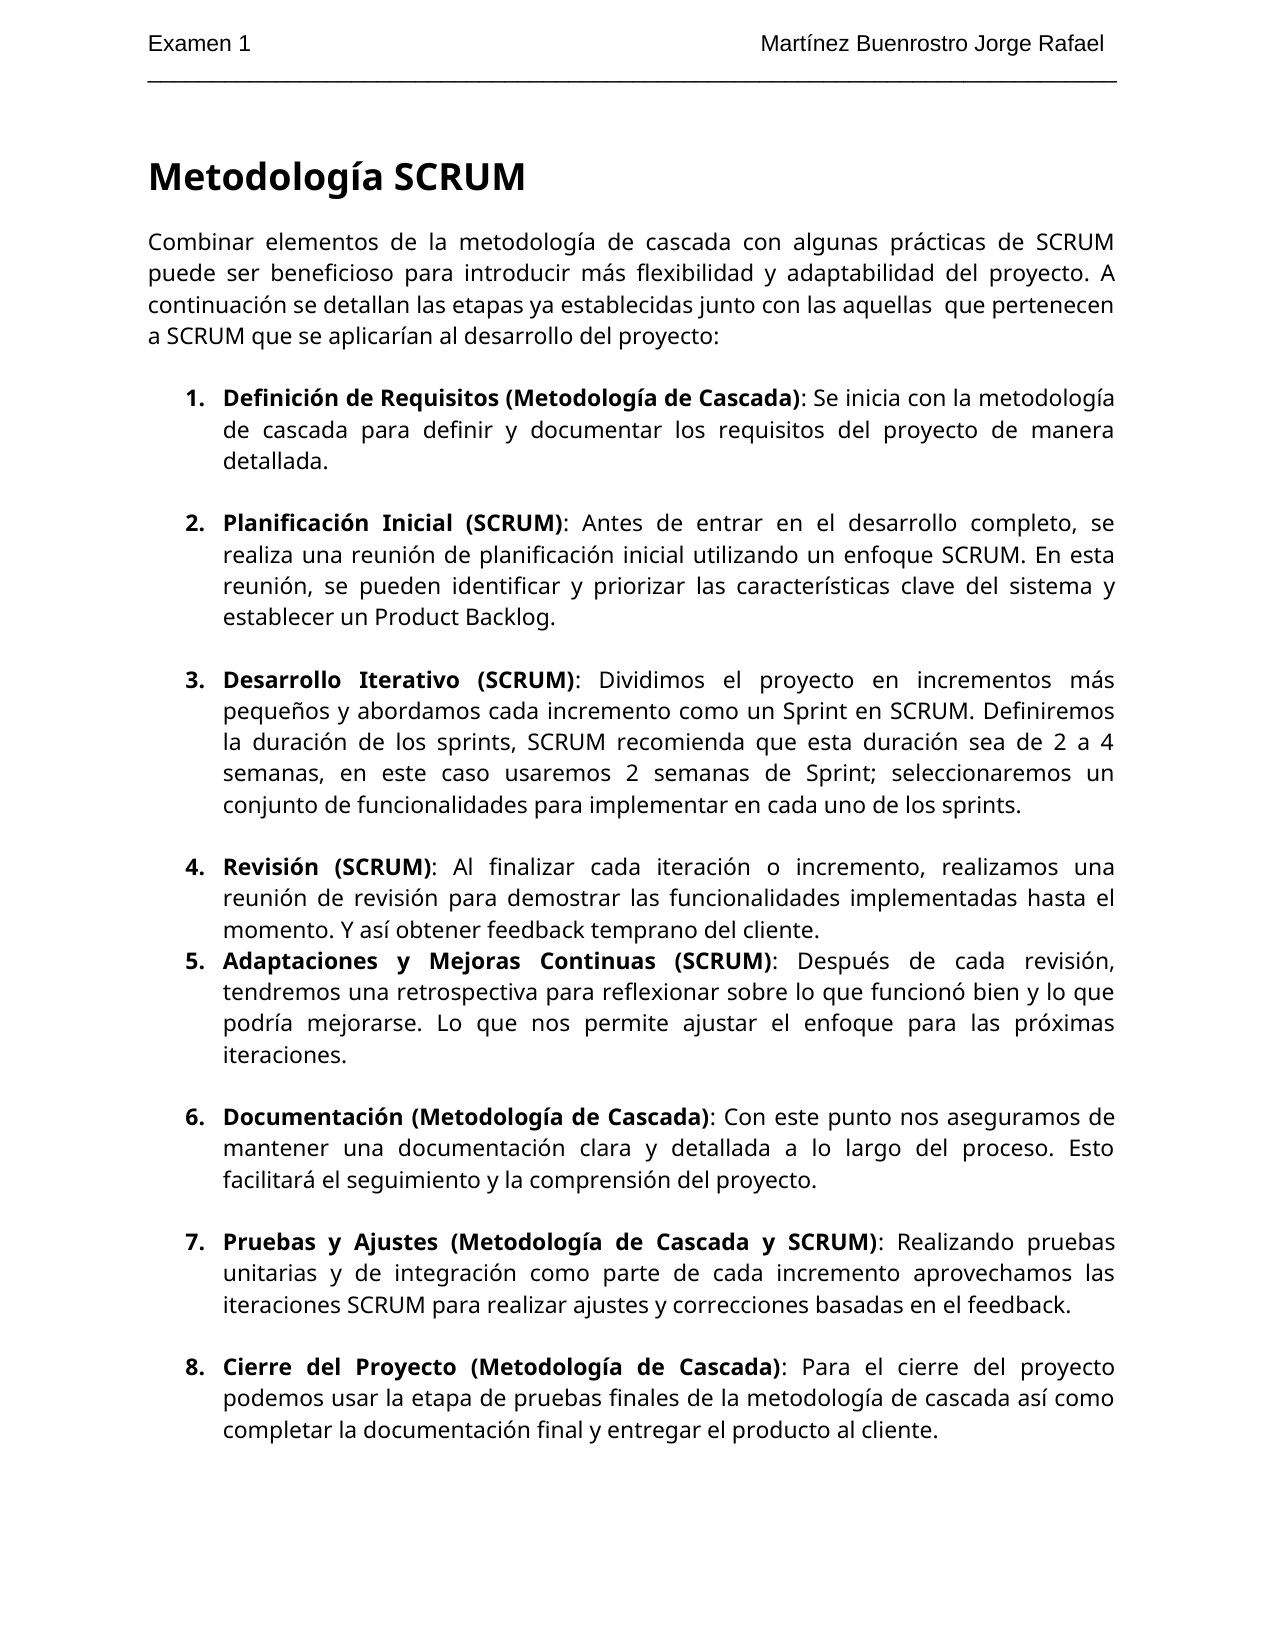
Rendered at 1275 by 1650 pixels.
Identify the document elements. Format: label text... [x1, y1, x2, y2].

list Documentación (Metodología de Cascada): Con este punto nos aseguramos de mantener una documentación clara y detallada a lo largo del proceso. Esto facilitará el seguimiento y la comprensión del proyecto. [185, 1101, 1116, 1195]
text Combinar elementos de la metodología de cascada con algunas prácticas de SCRUM puede ser beneficioso para introducir más flexibilidad y adaptabilidad del proyecto. A continuación se detallan las etapas ya establecidas junto con las aquellas que pertenecen a SCRUM que se aplicarían al desarrollo del proyecto: [148, 226, 1116, 351]
subtitle Metodología SCRUM [148, 150, 1125, 201]
list Desarrollo Iterativo (SCRUM): Dividimos el proyecto en incrementos más pequeños y abordamos cada incremento como un Sprint en SCRUM. Definiremos la duración de los sprints, SCRUM recomienda que esta duración sea de 2 a 4 semanas, en este caso usaremos 2 semanas de Sprint; seleccionaremos un conjunto de funcionalidades para implementar en cada uno de los sprints. [185, 663, 1116, 820]
list Pruebas y Ajustes (Metodología de Cascada y SCRUM): Realizando pruebas unitarias y de integración como parte de cada incremento aprovechamos las iteraciones SCRUM para realizar ajustes y correcciones basadas en el feedback. [185, 1226, 1116, 1320]
list Revisión (SCRUM): Al finalizar cada iteración o incremento, realizamos una reunión de revisión para demostrar las funcionalidades implementadas hasta el momento. Y así obtener feedback temprano del cliente. [185, 851, 1116, 945]
list Definición de Requisitos (Metodología de Cascada): Se inicia con la metodología de cascada para definir y documentar los requisitos del proyecto de manera detallada. [185, 382, 1116, 476]
list Cierre del Proyecto (Metodología de Cascada): Para el cierre del proyecto podemos usar la etapa de pruebas finales de la metodología de cascada así como completar la documentación final y entregar el producto al cliente. [185, 1351, 1116, 1445]
list Planificación Inicial (SCRUM): Antes de entrar en el desarrollo completo, se realiza una reunión de planificación inicial utilizando un enfoque SCRUM. En esta reunión, se pueden identificar y priorizar las características clave del sistema y establecer un Product Backlog. [185, 507, 1116, 632]
list Adaptaciones y Mejoras Continuas (SCRUM): Después de cada revisión, tendremos una retrospectiva para reflexionar sobre lo que funcionó bien y lo que podría mejorarse. Lo que nos permite ajustar el enfoque para las próximas iteraciones. [185, 945, 1116, 1070]
